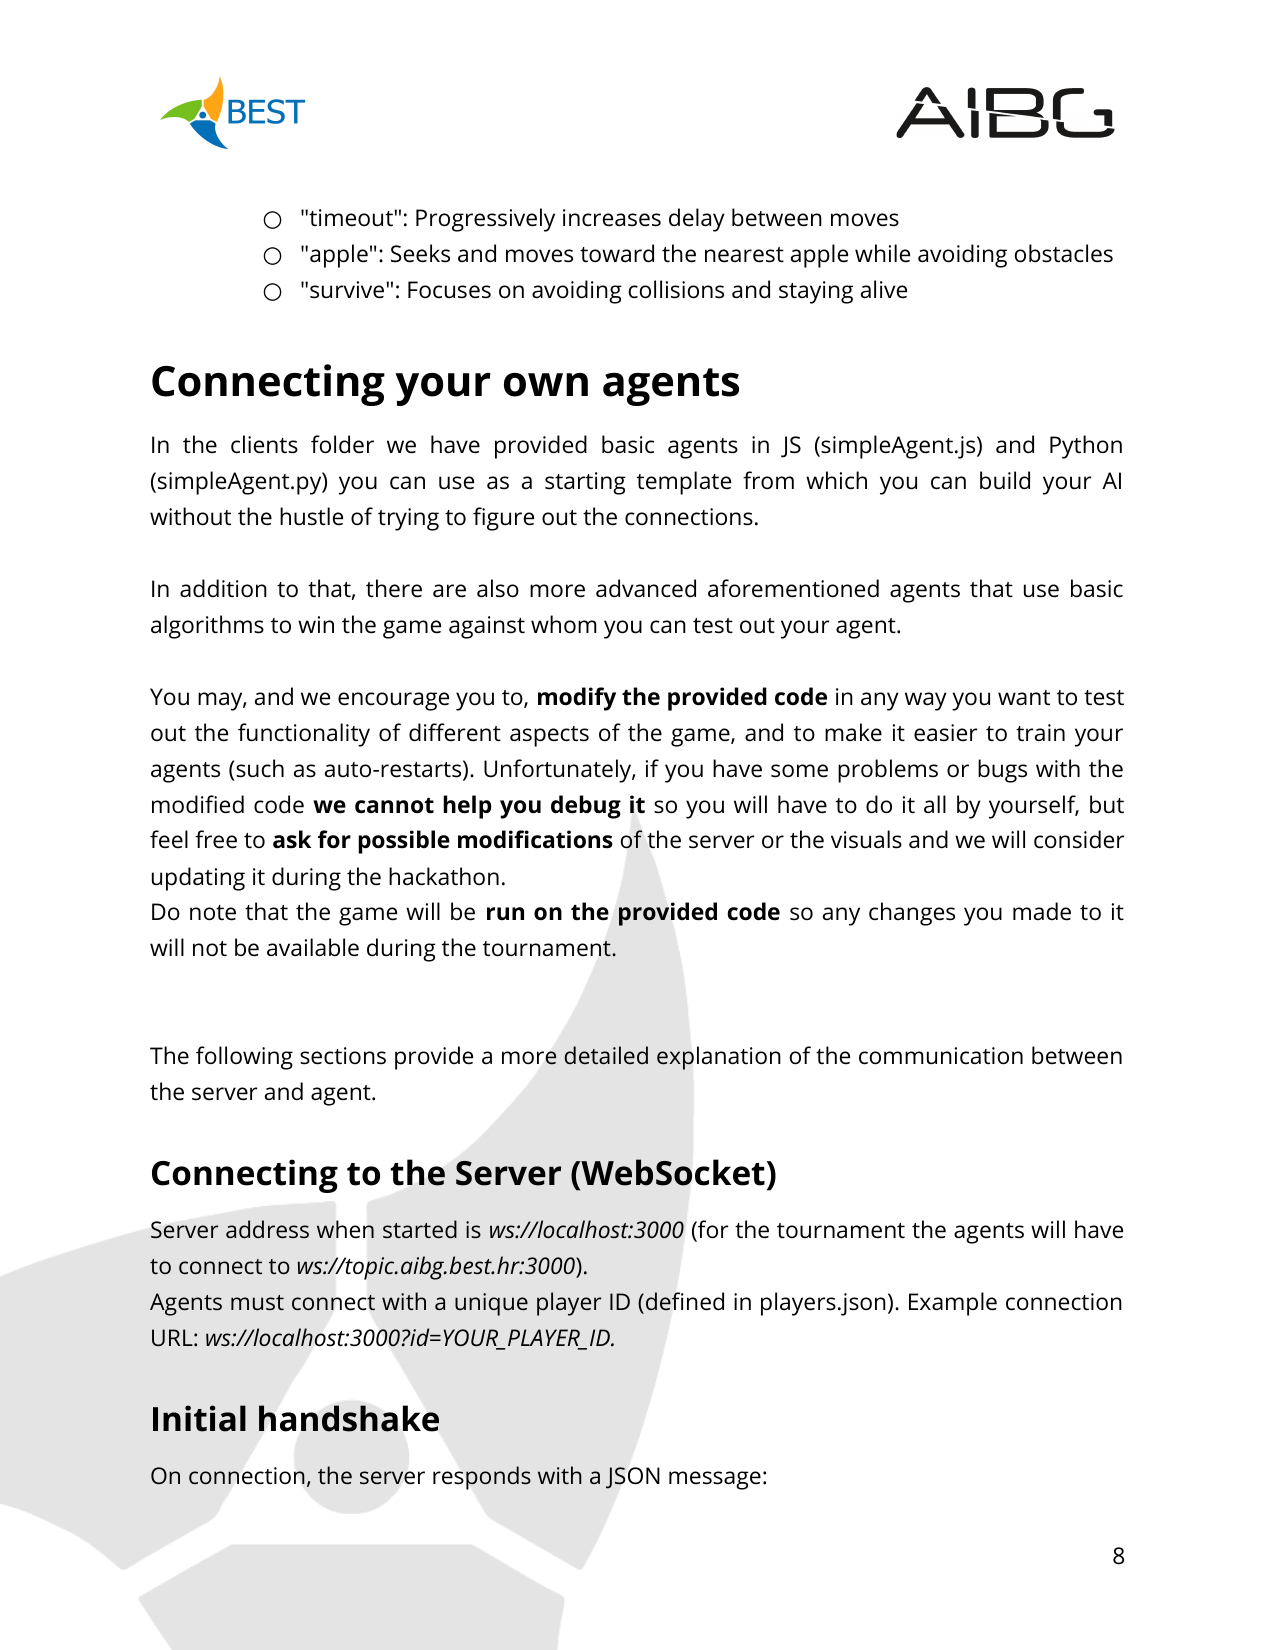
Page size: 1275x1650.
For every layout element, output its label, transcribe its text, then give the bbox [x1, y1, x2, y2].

picture [160, 76, 306, 149]
list "apple": Seeks and moves toward the nearest apple while avoiding obstacles [262, 238, 1125, 269]
list "timeout": Progressively increases delay between moves [262, 202, 1125, 233]
text Server address when started is ws://localhost:3000 (for the tournament the agents will have to connect to ws://topic.aibg.best.hr:3000). [150, 1214, 1125, 1281]
text The following sections provide a more detailed explanation of the communication between the server and agent. [150, 1040, 1125, 1107]
subtitle Connecting to the Server (WebSocket) [150, 1149, 1125, 1195]
list "survive": Focuses on avoiding collisions and staying alive [262, 274, 1125, 305]
subtitle Initial handshake [150, 1395, 1125, 1441]
text Agents must connect with a unique player ID (defined in players.json). Example connection URL: ws://localhost:3000?id=YOUR_PLAYER_ID. [150, 1286, 1125, 1353]
text You may, and we encourage you to, modify the provided code in any way you want to test out the functionality of different aspects of the game, and to make it easier to train your agents (such as auto-restarts). Unfortunately, if you have some problems or bugs with the modified code we cannot help you debug it so you will have to do it all by yourself, but feel free to ask for possible modifications of the server or the visuals and we will consider updating it during the hackathon. [150, 681, 1125, 892]
text In addition to that, there are also more advanced aforementioned agents that use basic algorithms to win the game against whom you can test out your agent. [150, 573, 1125, 640]
subtitle Connecting your own agents [150, 351, 1125, 408]
text On connection, the server responds with a JSON message: [150, 1460, 1125, 1491]
text In the clients folder we have provided basic agents in JS (simpleAgent.js) and Python (simpleAgent.py) you can use as a starting template from which you can build your AI without the hustle of trying to figure out the connections. [150, 429, 1125, 532]
picture [896, 87, 1115, 138]
text Do note that the game will be run on the provided code so any changes you made to it will not be available during the tournament. [150, 896, 1125, 963]
